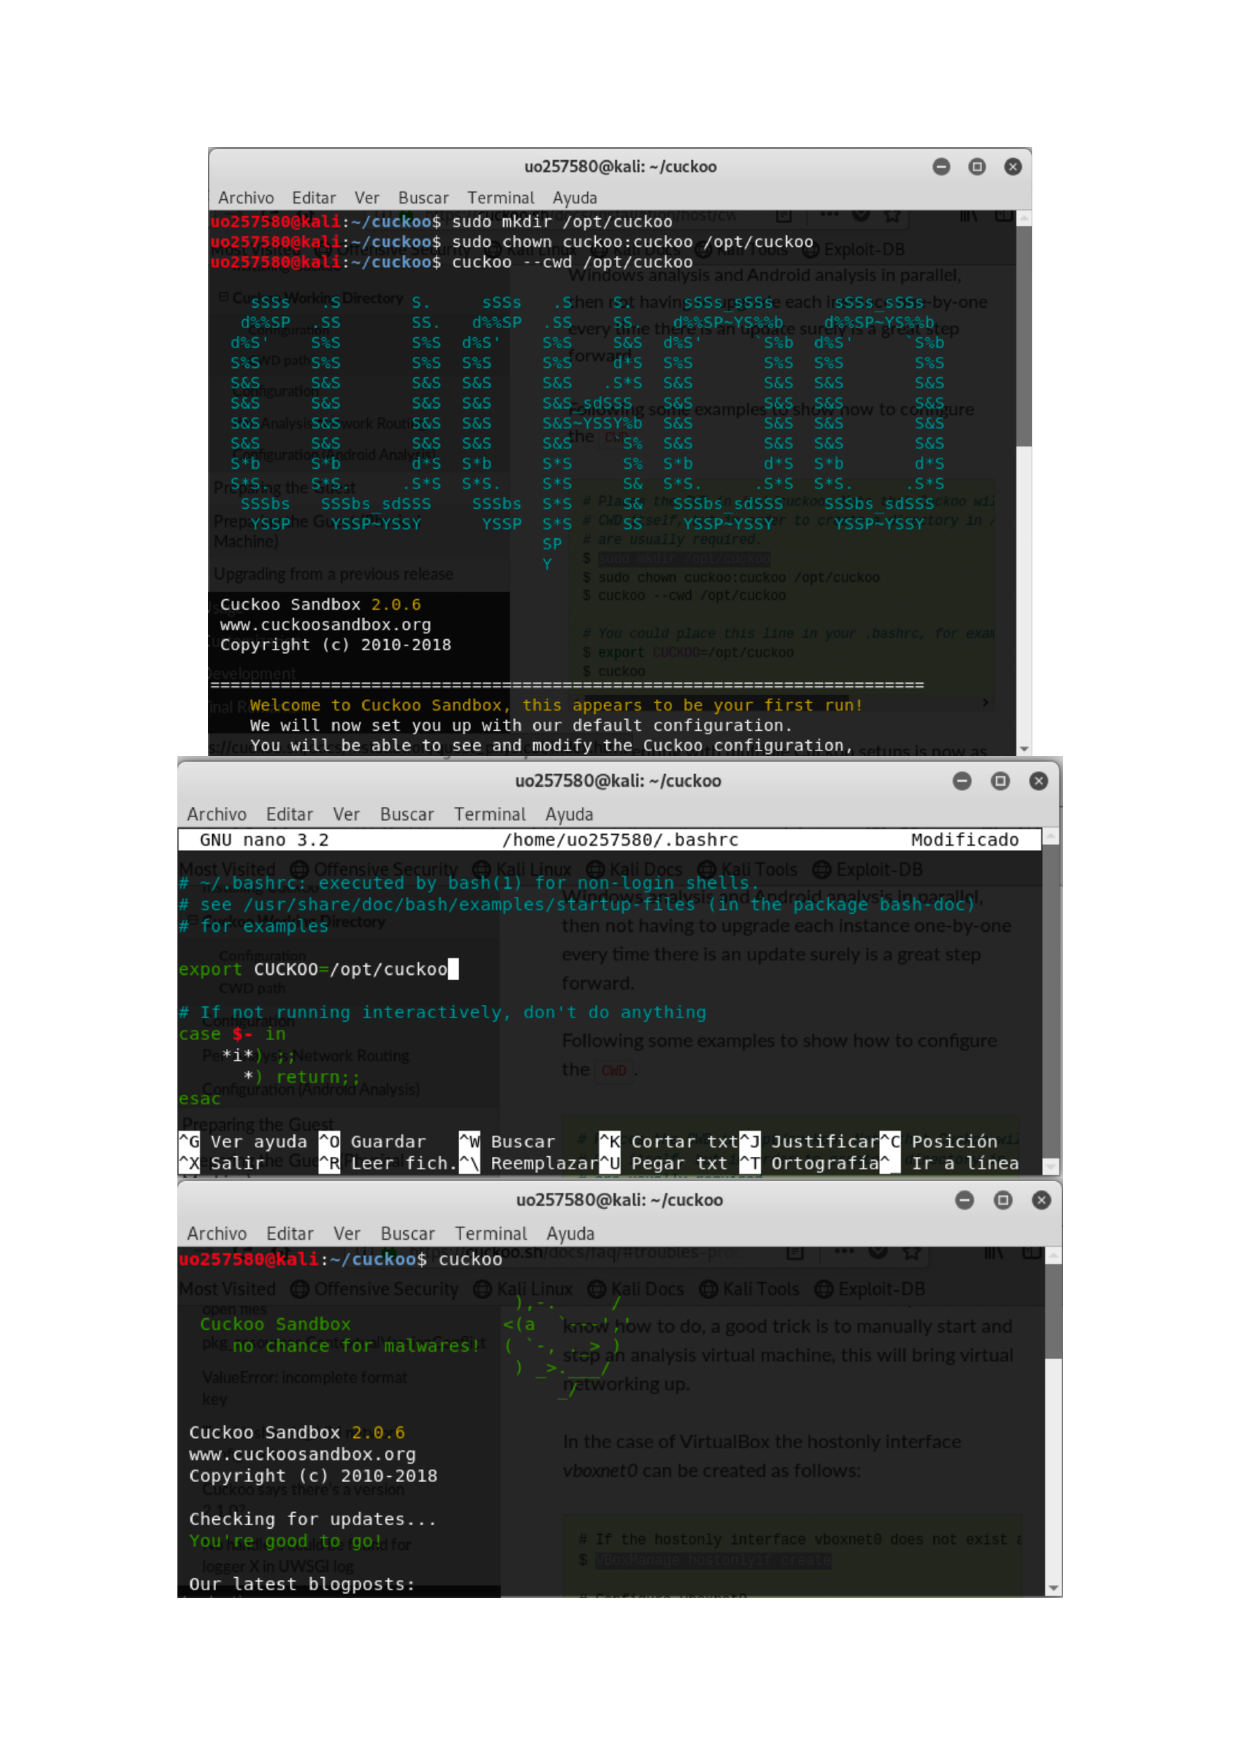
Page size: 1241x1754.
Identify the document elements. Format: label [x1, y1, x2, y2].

picture [177, 147, 1063, 1598]
